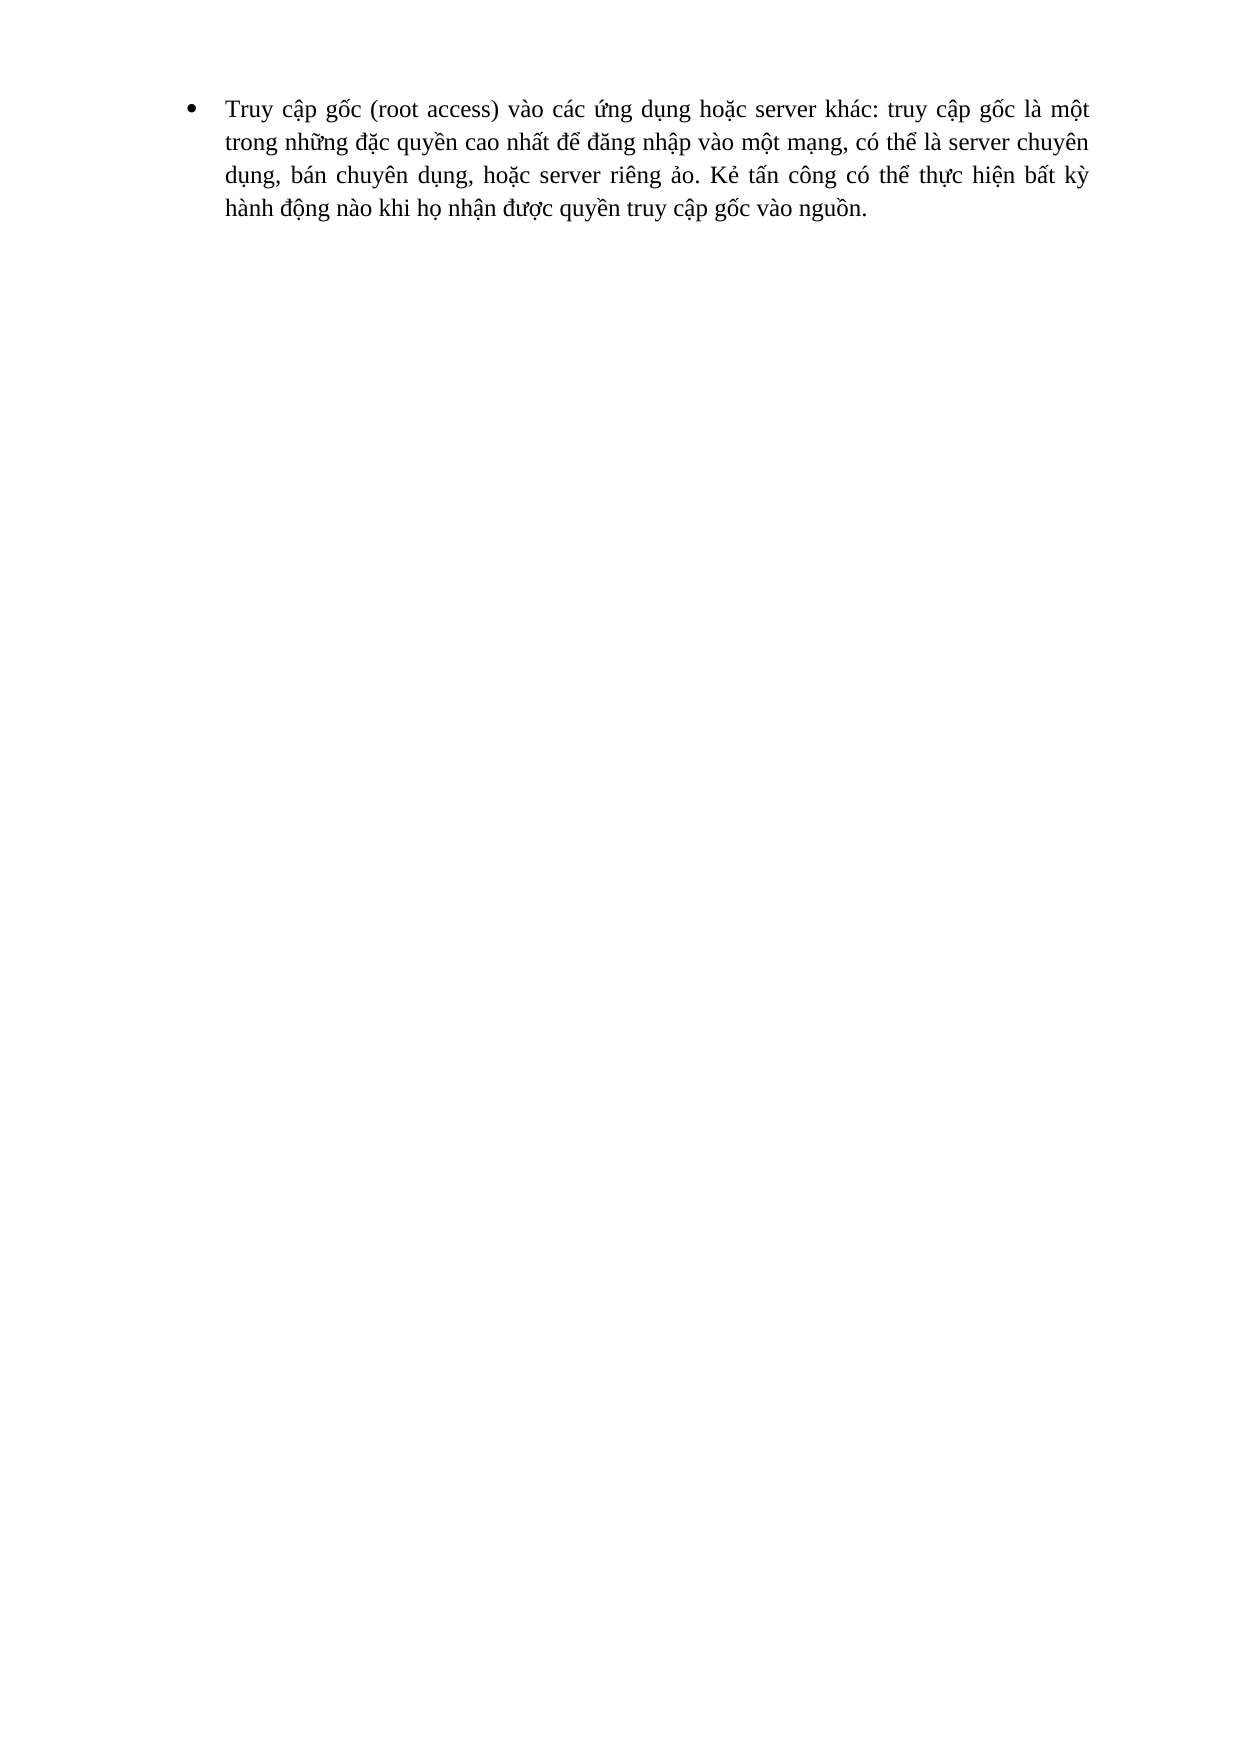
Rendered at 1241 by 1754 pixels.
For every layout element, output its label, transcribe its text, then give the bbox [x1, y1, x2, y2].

list Truy cập gốc (root access) vào các ứng dụng hoặc server khác: truy cập gốc là một trong những đặc quyền cao nhất để đăng nhập vào một mạng, có thể là server chuyên dụng, bán chuyên dụng, hoặc server riêng ảo. Kẻ tấn công có thể thực hiện bất kỳ hành động nào khi họ nhận được quyền truy cập gốc vào nguồn. [187, 94, 1090, 222]
